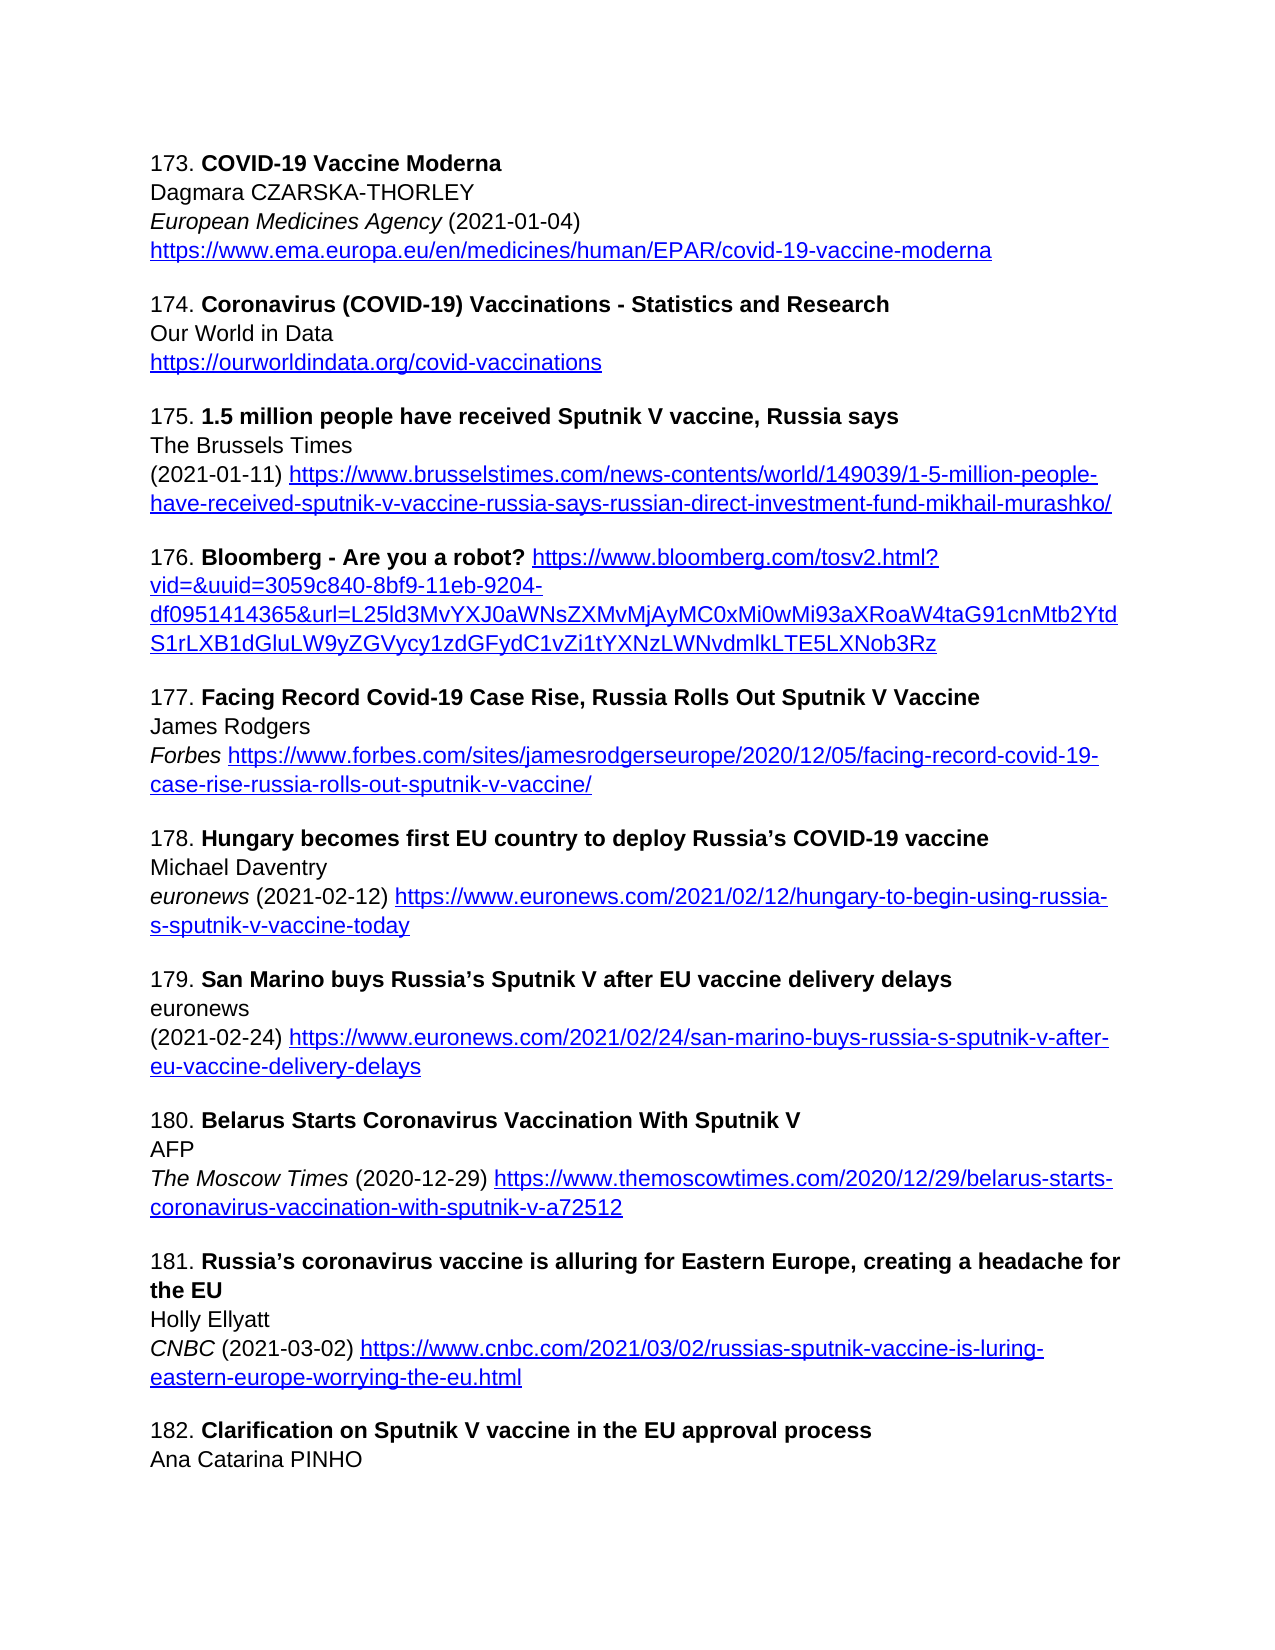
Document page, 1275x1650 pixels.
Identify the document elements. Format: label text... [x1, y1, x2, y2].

text 181. Russia’s coronavirus vaccine is alluring for Eastern Europe, creating a headache for the EU Holly Ellyatt CNBC (2021-03-02) https://www.cnbc.com/2021/03/02/russias-sputnik-vaccine-is-luring-eastern-europe-worrying-the-eu.html [150, 1248, 1125, 1390]
text 176. Bloomberg - Are you a robot? https://www.bloomberg.com/tosv2.html?vid=&uuid=3059c840-8bf9-11eb-9204-df0951414365&url=L25ld3MvYXJ0aWNsZXMvMjAyMC0xMi0wMi93aXRoaW4taG91cnMtb2YtdS1rLXB1dGluLW9yZGVycy1zdGFydC1vZi1tYXNzLWNvdmlkLTE5LXNob3Rz [150, 543, 1125, 657]
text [150, 1417, 1125, 1473]
text 174. Coronavirus (COVID-19) Vaccinations - Statistics and Research Our World in Data https://ourworldindata.org/covid-vaccinations [150, 291, 1125, 375]
text 173. COVID-19 Vaccine Moderna Dagmara CZARSKA-THORLEY European Medicines Agency (2021-01-04) https://www.ema.europa.eu/en/medicines/human/EPAR/covid-19-vaccine-moderna [150, 150, 1125, 263]
text 177. Facing Record Covid-19 Case Rise, Russia Rolls Out Sputnik V Vaccine James Rodgers Forbes https://www.forbes.com/sites/jamesrodgerseurope/2020/12/05/facing-record-covid-19-case-rise-russia-rolls-out-sputnik-v-vaccine/ [150, 684, 1125, 798]
text 179. San Marino buys Russia’s Sputnik V after EU vaccine delivery delays euronews (2021-02-24) https://www.euronews.com/2021/02/24/san-marino-buys-russia-s-sputnik-v-after-eu-vaccine-delivery-delays [150, 966, 1125, 1079]
text 180. Belarus Starts Coronavirus Vaccination With Sputnik V AFP The Moscow Times (2020-12-29) https://www.themoscowtimes.com/2020/12/29/belarus-starts-coronavirus-vaccination-with-sputnik-v-a72512 [150, 1107, 1125, 1220]
text 178. Hungary becomes first EU country to deploy Russia’s COVID-19 vaccine Michael Daventry euronews (2021-02-12) https://www.euronews.com/2021/02/12/hungary-to-begin-using-russia-s-sputnik-v-vaccine-today [150, 825, 1125, 938]
text 175. 1.5 million people have received Sputnik V vaccine, Russia says The Brussels Times (2021-01-11) https://www.brusselstimes.com/news-contents/world/149039/1-5-million-people-have-received-sputnik-v-vaccine-russia-says-russian-direct-investment-fund-mikhail-murashko/ [150, 403, 1125, 516]
